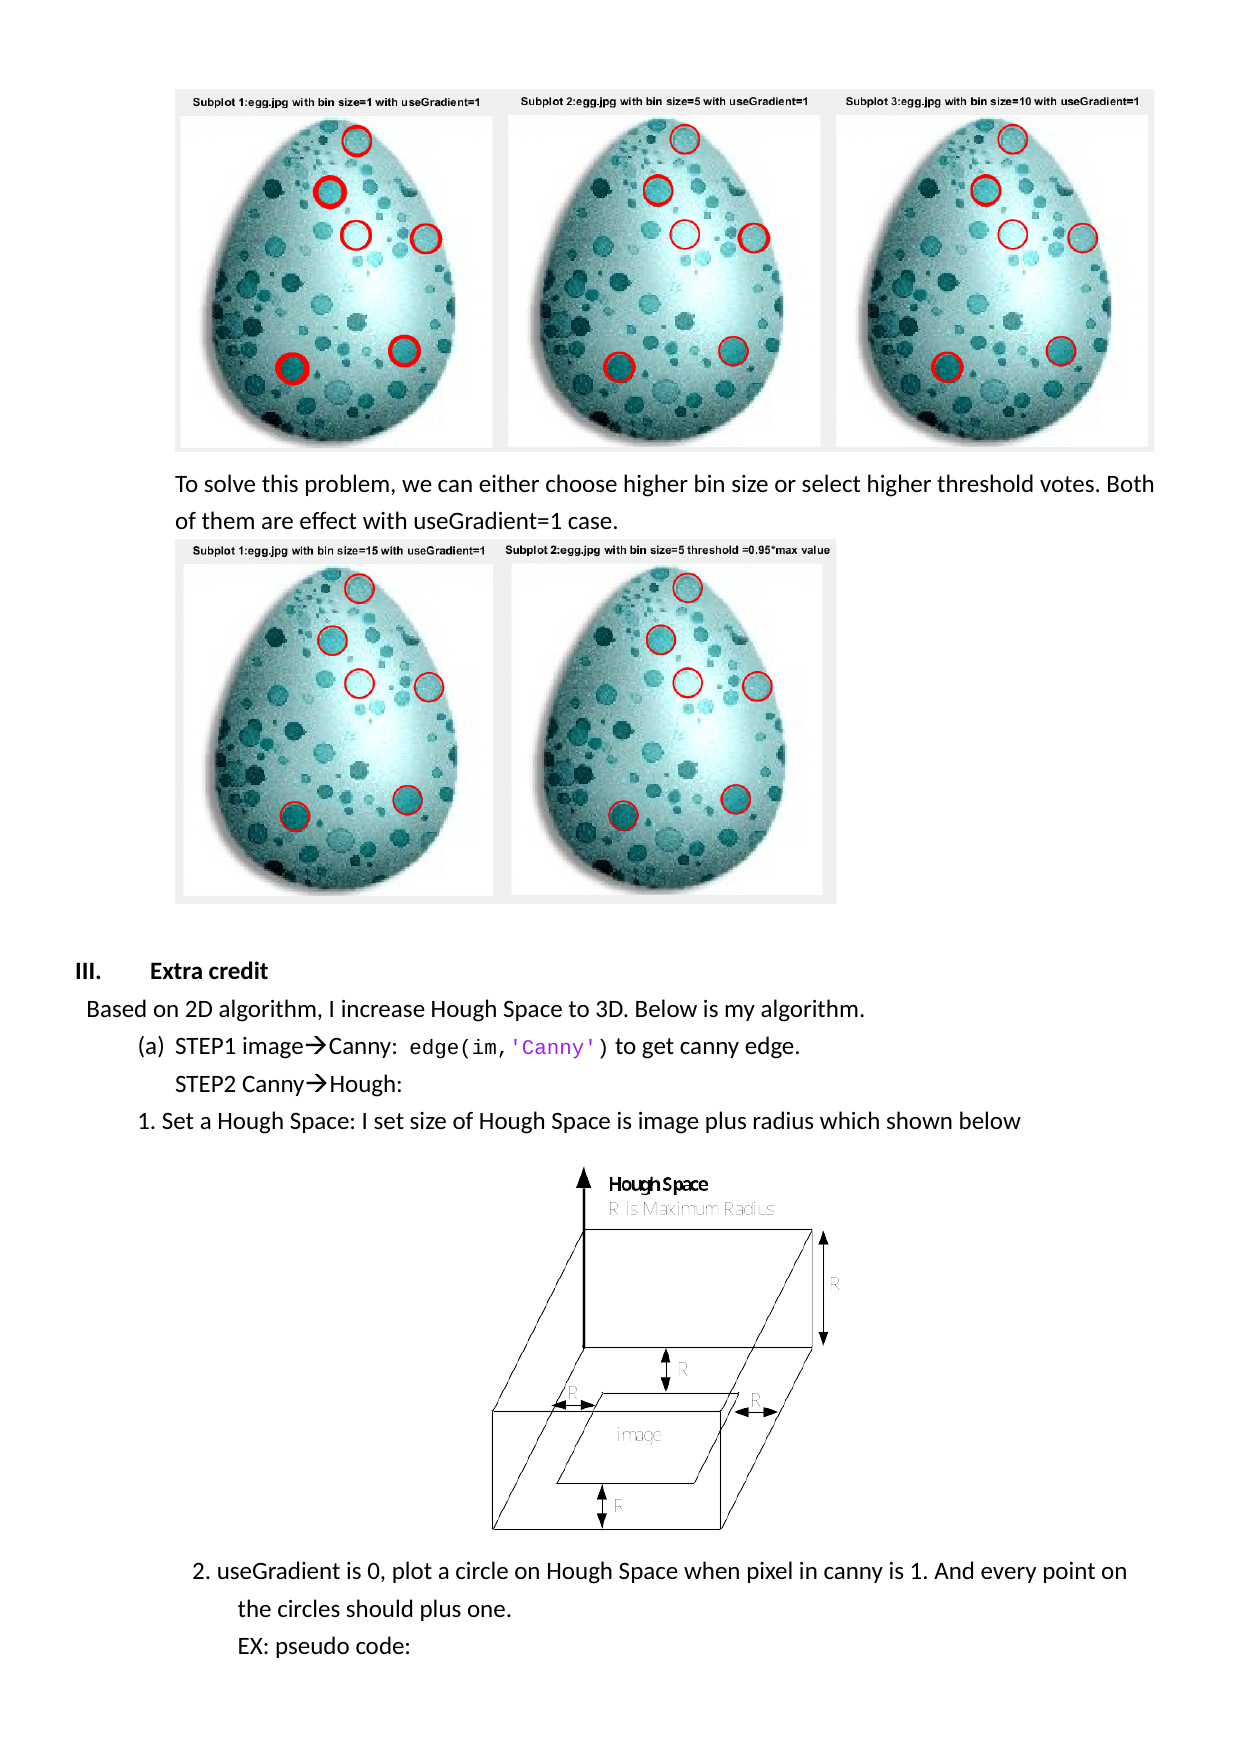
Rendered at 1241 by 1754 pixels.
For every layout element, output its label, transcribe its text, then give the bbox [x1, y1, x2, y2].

picture [175, 89, 1155, 452]
picture [175, 539, 837, 904]
text STEP2 CannyHough: 1. Set a Hough Space: I set size of Hough Space is image plus radius which shown below [75, 1064, 1165, 1139]
list To solve this problem, we can either choose higher bin size or select higher threshold votes. Both of them are effect with useGradient=1 case. [175, 464, 1165, 539]
text Based on 2D algorithm, I increase Hough Space to 3D. Below is my algorithm. [75, 989, 1165, 1027]
text 2. useGradient is 0, plot a circle on Hough Space when pixel in canny is 1. And every point on the circles should plus one. EX: pseudo code: [175, 1552, 1165, 1664]
list Extra credit [75, 952, 1165, 989]
list STEP1 imageCanny: edge(im,'Canny') to get canny edge. [137, 1027, 1165, 1064]
